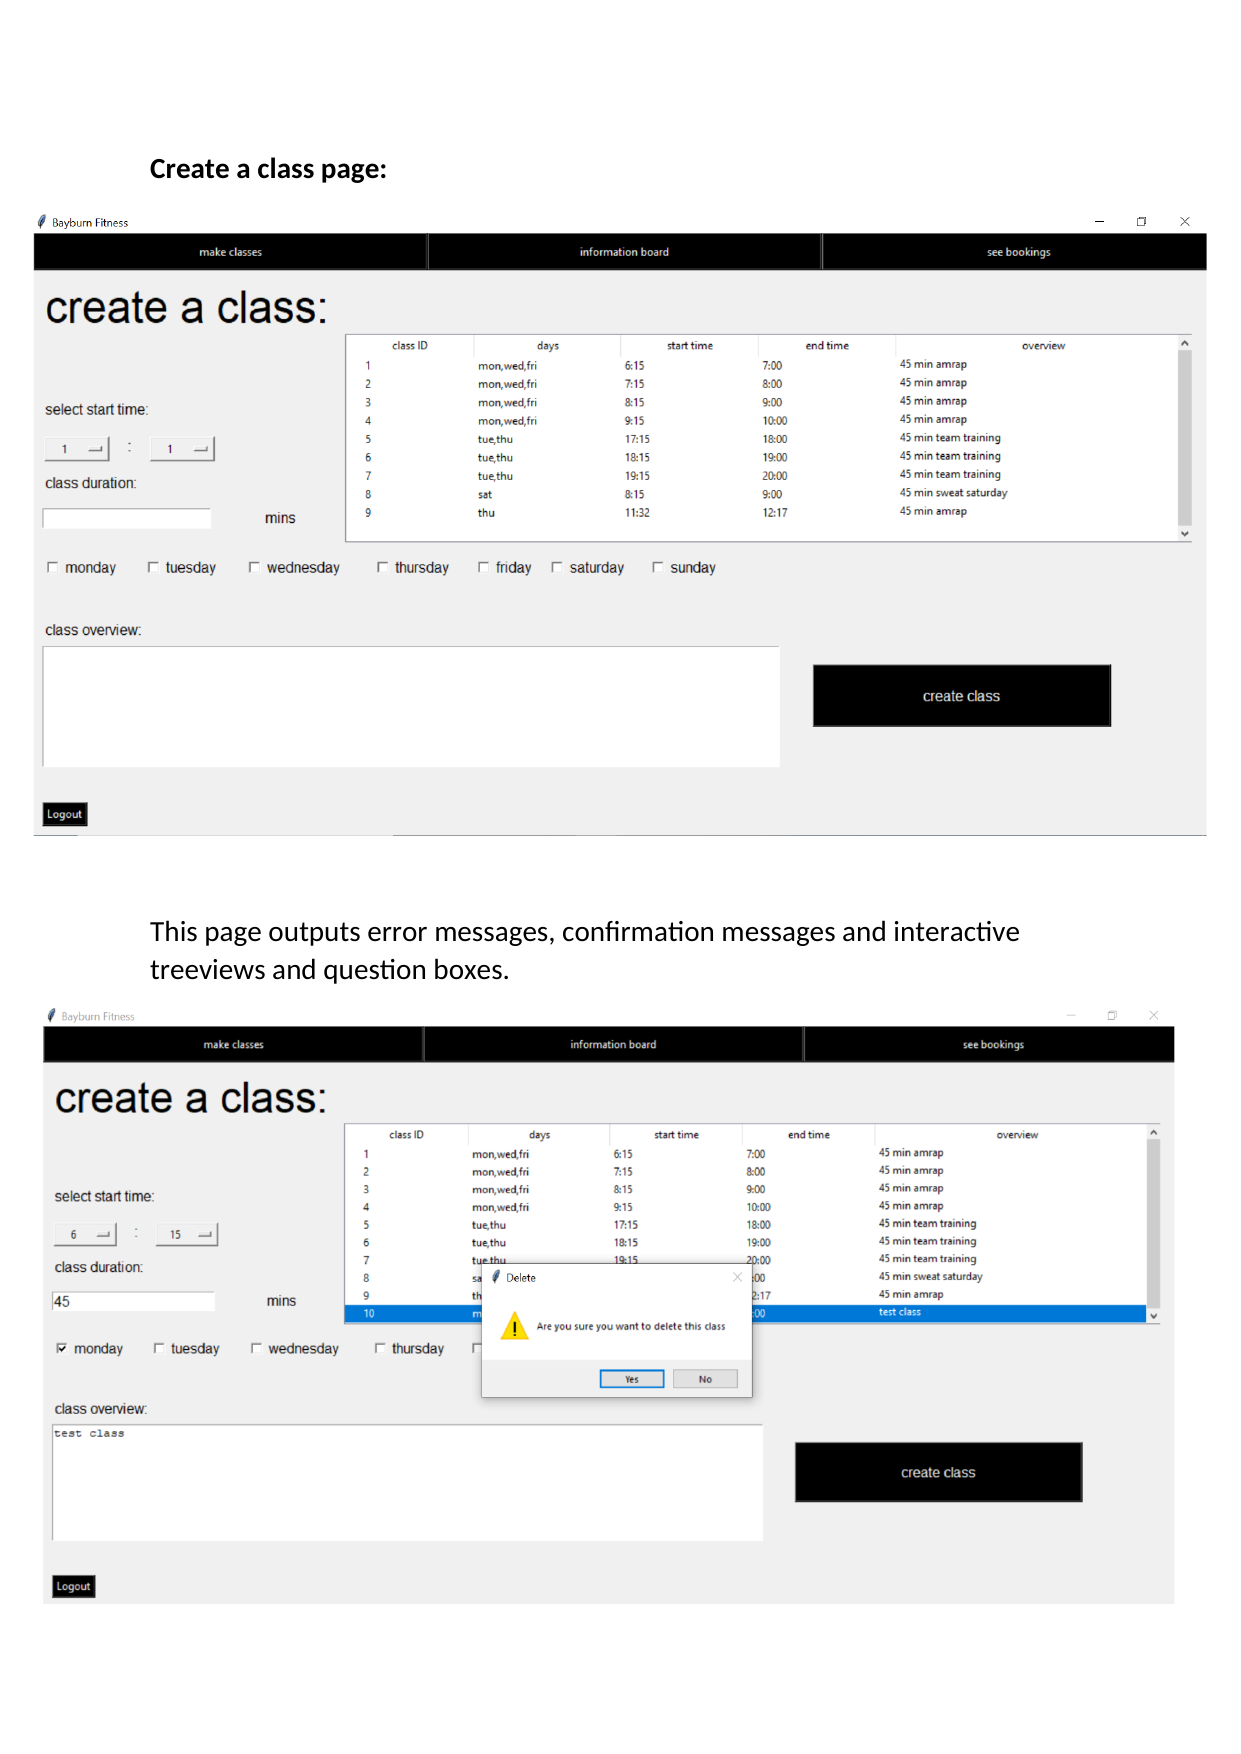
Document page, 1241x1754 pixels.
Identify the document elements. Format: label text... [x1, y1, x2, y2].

text This page outputs error messages, confirmation messages and interactive treeviews and question boxes. [150, 913, 1090, 987]
text Create a class page: [150, 150, 1090, 186]
picture [43, 1005, 1175, 1604]
picture [33, 211, 1207, 836]
